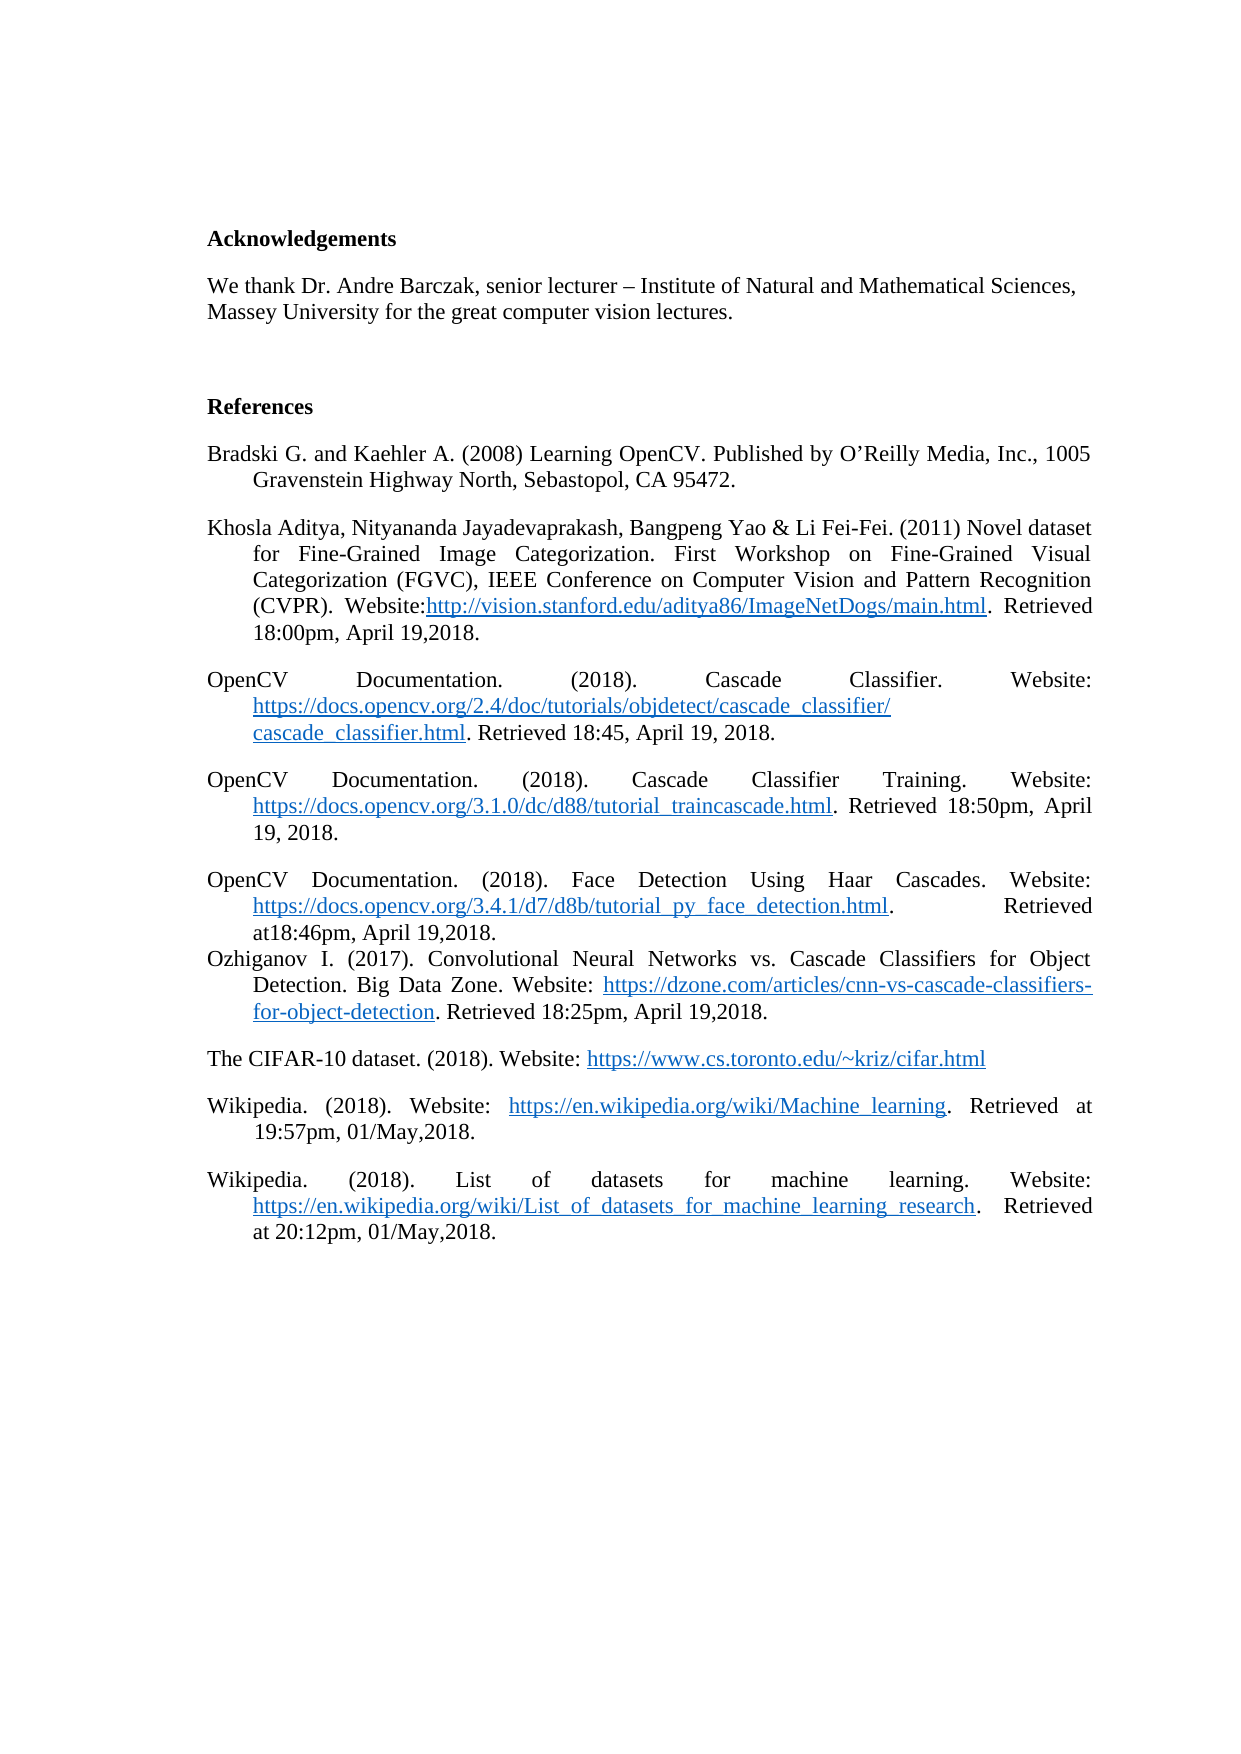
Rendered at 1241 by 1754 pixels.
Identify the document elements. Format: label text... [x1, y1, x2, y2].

subtitle References [207, 393, 1092, 419]
text The CIFAR-10 dataset. (2018). Website: https://www.cs.toronto.edu/~kriz/cifar.html [207, 1045, 1092, 1071]
text Ozhiganov I. (2017). Convolutional Neural Networks vs. Cascade Classifiers for Object Detection. Big Data Zone. Website: https://dzone.com/articles/cnn-vs-cascade-classifiers-for-object-detection. Retrieved 18:25pm, April 19,2018. [207, 945, 1092, 1024]
text Bradski G. and Kaehler A. (2008) Learning OpenCV. Published by O’Reilly Media, Inc., 1005 Gravenstein Highway North, Sebastopol, CA 95472. [207, 440, 1092, 493]
subtitle Acknowledgements [207, 225, 1092, 251]
text OpenCV Documentation. (2018). Cascade Classifier Training. Website: https://docs.opencv.org/3.1.0/dc/d88/tutorial_traincascade.html. Retrieved 18:50pm, April 19, 2018. [207, 766, 1092, 845]
text Wikipedia. (2018). List of datasets for machine learning. Website: https://en.wikipedia.org/wiki/List_of_datasets_for_machine_learning_research. Retrieved at 20:12pm, 01/May,2018. [207, 1166, 1092, 1245]
text Khosla Aditya, Nityananda Jayadevaprakash, Bangpeng Yao & Li Fei-Fei. (2011) Novel dataset for Fine-Grained Image Categorization. First Workshop on Fine-Grained Visual Categorization (FGVC), IEEE Conference on Computer Vision and Pattern Recognition (CVPR). Website:http://vision.stanford.edu/aditya86/ImageNetDogs/main.html. Retrieved 18:00pm, April 19,2018. [207, 513, 1092, 645]
text OpenCV Documentation. (2018). Cascade Classifier. Website: https://docs.opencv.org/2.4/doc/tutorials/objdetect/cascade_classifier/cascade_classifier.html. Retrieved 18:45, April 19, 2018. [207, 666, 1092, 745]
text Wikipedia. (2018). Website: https://en.wikipedia.org/wiki/Machine_learning. Retrieved at 19:57pm, 01/May,2018. [207, 1092, 1092, 1145]
text We thank Dr. Andre Barczak, senior lecturer – Institute of Natural and Mathematical Sciences, Massey University for the great computer vision lectures. [207, 272, 1092, 325]
text OpenCV Documentation. (2018). Face Detection Using Haar Cascades. Website: https://docs.opencv.org/3.4.1/d7/d8b/tutorial_py_face_detection.html. Retrieved at18:46pm, April 19,2018. [207, 866, 1092, 945]
